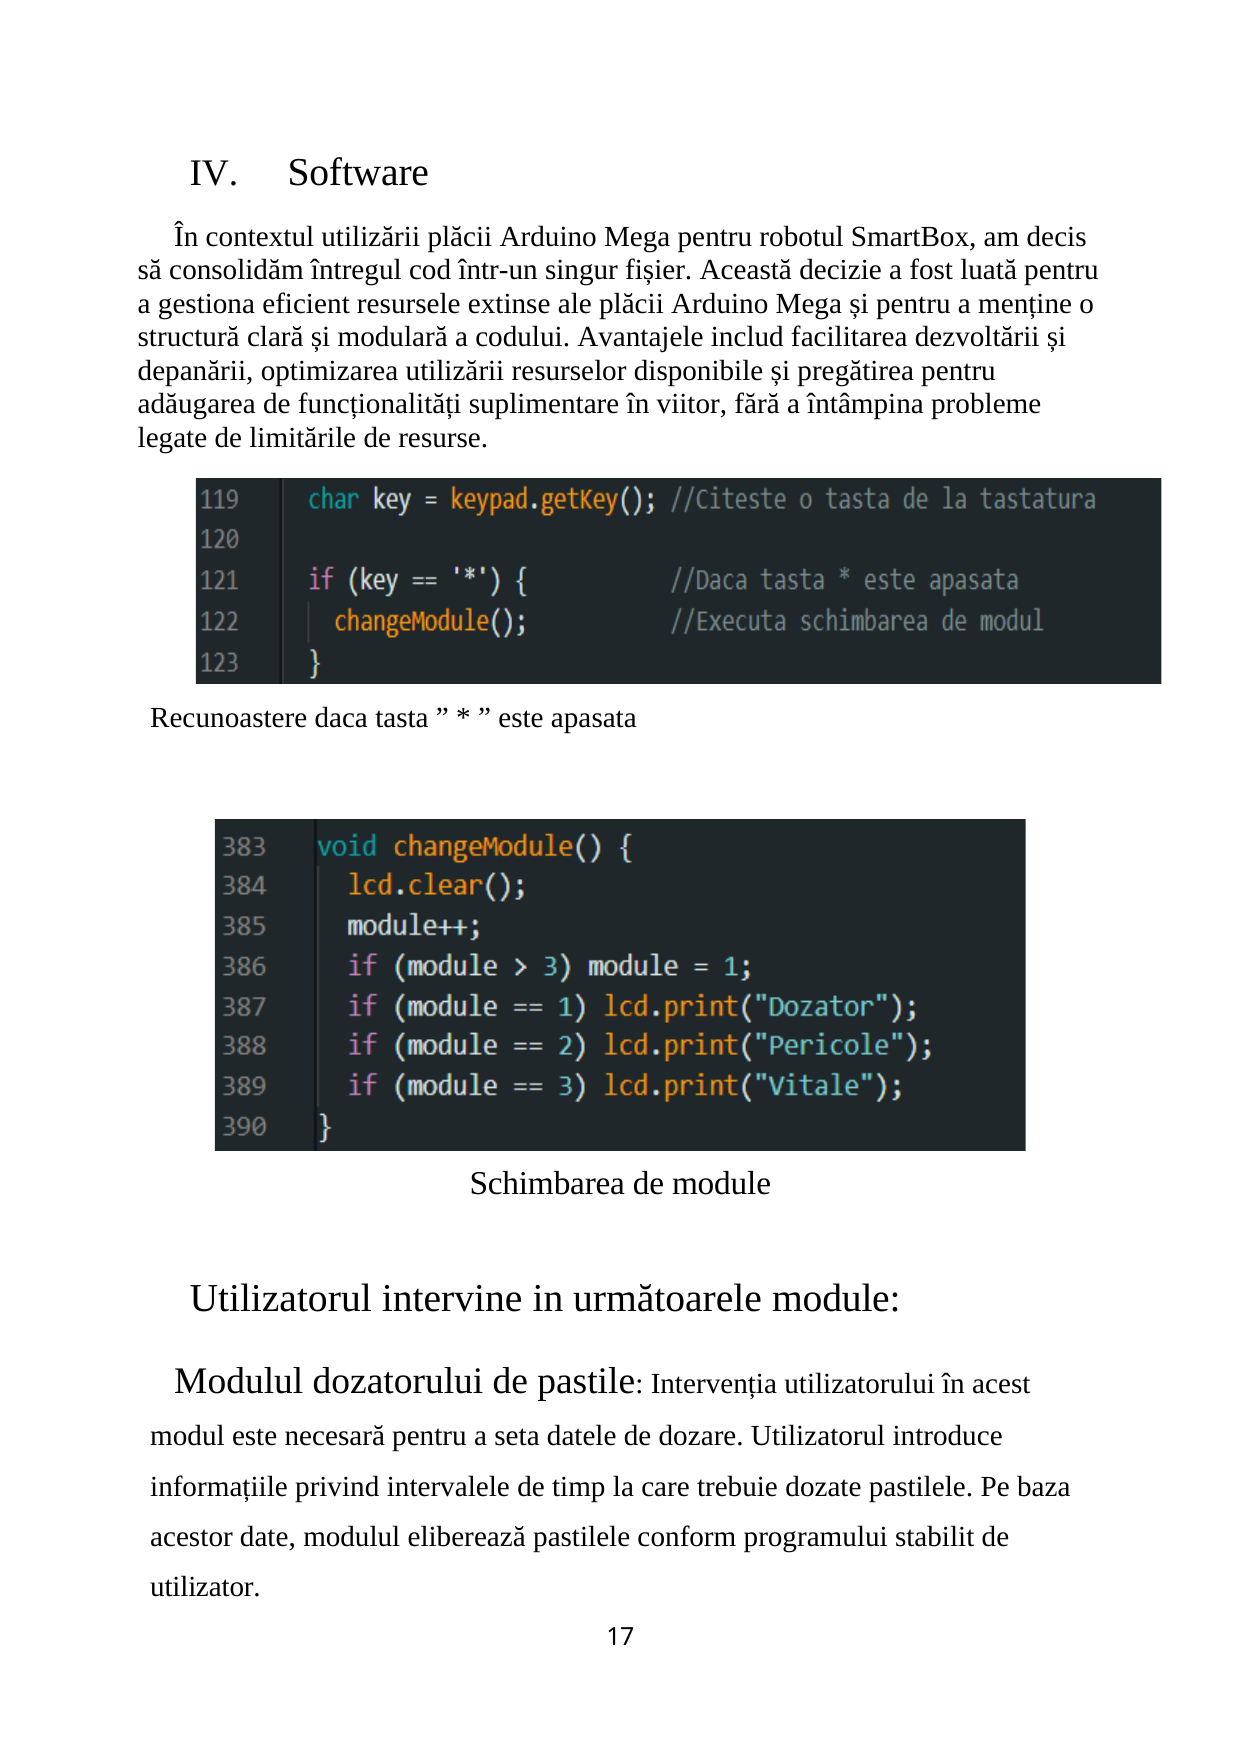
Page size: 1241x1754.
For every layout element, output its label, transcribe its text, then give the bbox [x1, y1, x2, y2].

subtitle Utilizatorul intervine in următoarele module: [189, 1274, 1103, 1319]
text Recunoastere daca tasta ” * ” este apasata [150, 478, 1081, 733]
text Schimbarea de module [137, 1163, 1103, 1201]
subtitle Software [189, 148, 1103, 194]
text În contextul utilizării plăcii Arduino Mega pentru robotul SmartBox, am decis să consolidăm întregul cod într-un singur fișier. Această decizie a fost luată pentru a gestiona eficient resursele extinse ale plăcii Arduino Mega și pentru a menține o structură clară și modulară a codului. Avantajele includ facilitarea dezvoltării și depanării, optimizarea utilizării resurselor disponibile și pregătirea pentru adăugarea de funcționalități suplimentare în viitor, fără a întâmpina probleme legate de limitările de resurse. [137, 219, 1103, 453]
text Modulul dozatorului de pastile: Intervenția utilizatorului în acest modul este necesară pentru a seta datele de dozare. Utilizatorul introduce informațiile privind intervalele de timp la care trebuie dozate pastilele. Pe baza acestor date, modulul eliberează pastilele conform programului stabilit de utilizator. [150, 1359, 1081, 1603]
